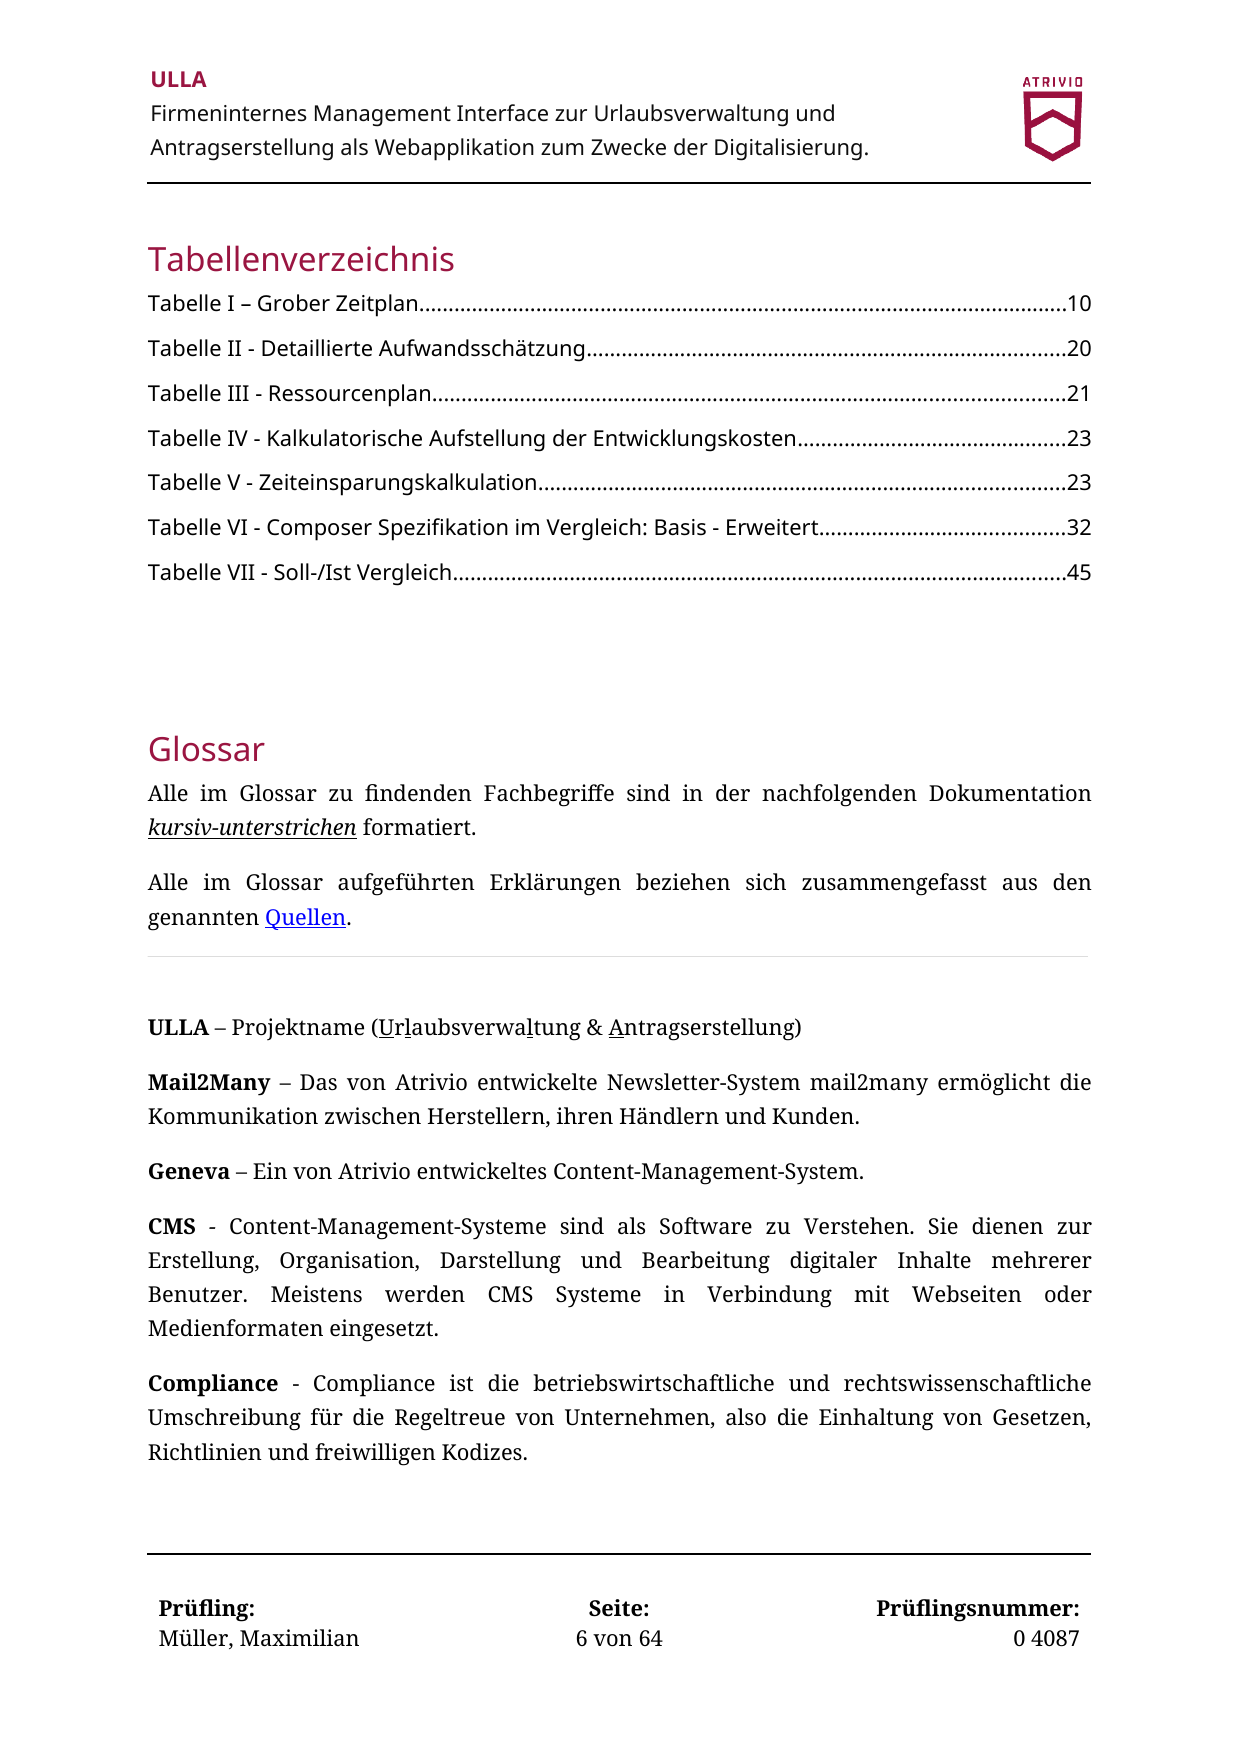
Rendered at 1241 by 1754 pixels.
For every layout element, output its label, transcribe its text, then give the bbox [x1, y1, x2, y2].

text Alle im Glossar zu findenden Fachbegriffe sind in der nachfolgenden Dokumentation kursiv-unterstrichen formatiert. [148, 778, 1093, 842]
text Tabelle VI - Composer Spezifikation im Vergleich: Basis - Erweitert 32 [148, 512, 1093, 542]
picture [1013, 67, 1092, 171]
text Tabelle VII - Soll-/Ist Vergleich 45 [148, 557, 1093, 586]
text Tabelle V - Zeiteinsparungskalkulation 23 [148, 467, 1093, 497]
text CMS - Content-Management-Systeme sind als Software zu Verstehen. Sie dienen zur Erstellung, Organisation, Darstellung und Bearbeitung digitaler Inhalte mehrerer Benutzer. Meistens werden CMS Systeme in Verbindung mit Webseiten oder Medienformaten eingesetzt. [148, 1211, 1093, 1343]
text Geneva – Ein von Atrivio entwickeltes Content-Management-System. [148, 1156, 1093, 1185]
text ULLA – Projektname (Urlaubsverwaltung & Antragserstellung) [148, 1011, 1093, 1041]
text Tabelle II - Detaillierte Aufwandsschätzung 20 [148, 333, 1093, 363]
text Compliance - Compliance ist die betriebswirtschaftliche und rechtswissenschaftliche Umschreibung für die Regeltreue von Unternehmen, also die Einhaltung von Gesetzen, Richtlinien und freiwilligen Kodizes. [148, 1368, 1093, 1466]
text Tabelle I – Grober Zeitplan 10 [148, 288, 1093, 318]
text Tabelle III - Ressourcenplan 21 [148, 378, 1093, 408]
text Mail2Many – Das von Atrivio entwickelte Newsletter-System mail2many ermöglicht die Kommunikation zwischen Herstellern, ihren Händlern und Kunden. [148, 1066, 1093, 1130]
subtitle Glossar [148, 726, 1093, 771]
text Alle im Glossar aufgeführten Erklärungen beziehen sich zusammengefasst aus den genannten Quellen. [148, 867, 1093, 931]
subtitle Tabellenverzeichnis [148, 236, 1093, 282]
text Tabelle IV - Kalkulatorische Aufstellung der Entwicklungskosten 23 [148, 422, 1093, 452]
